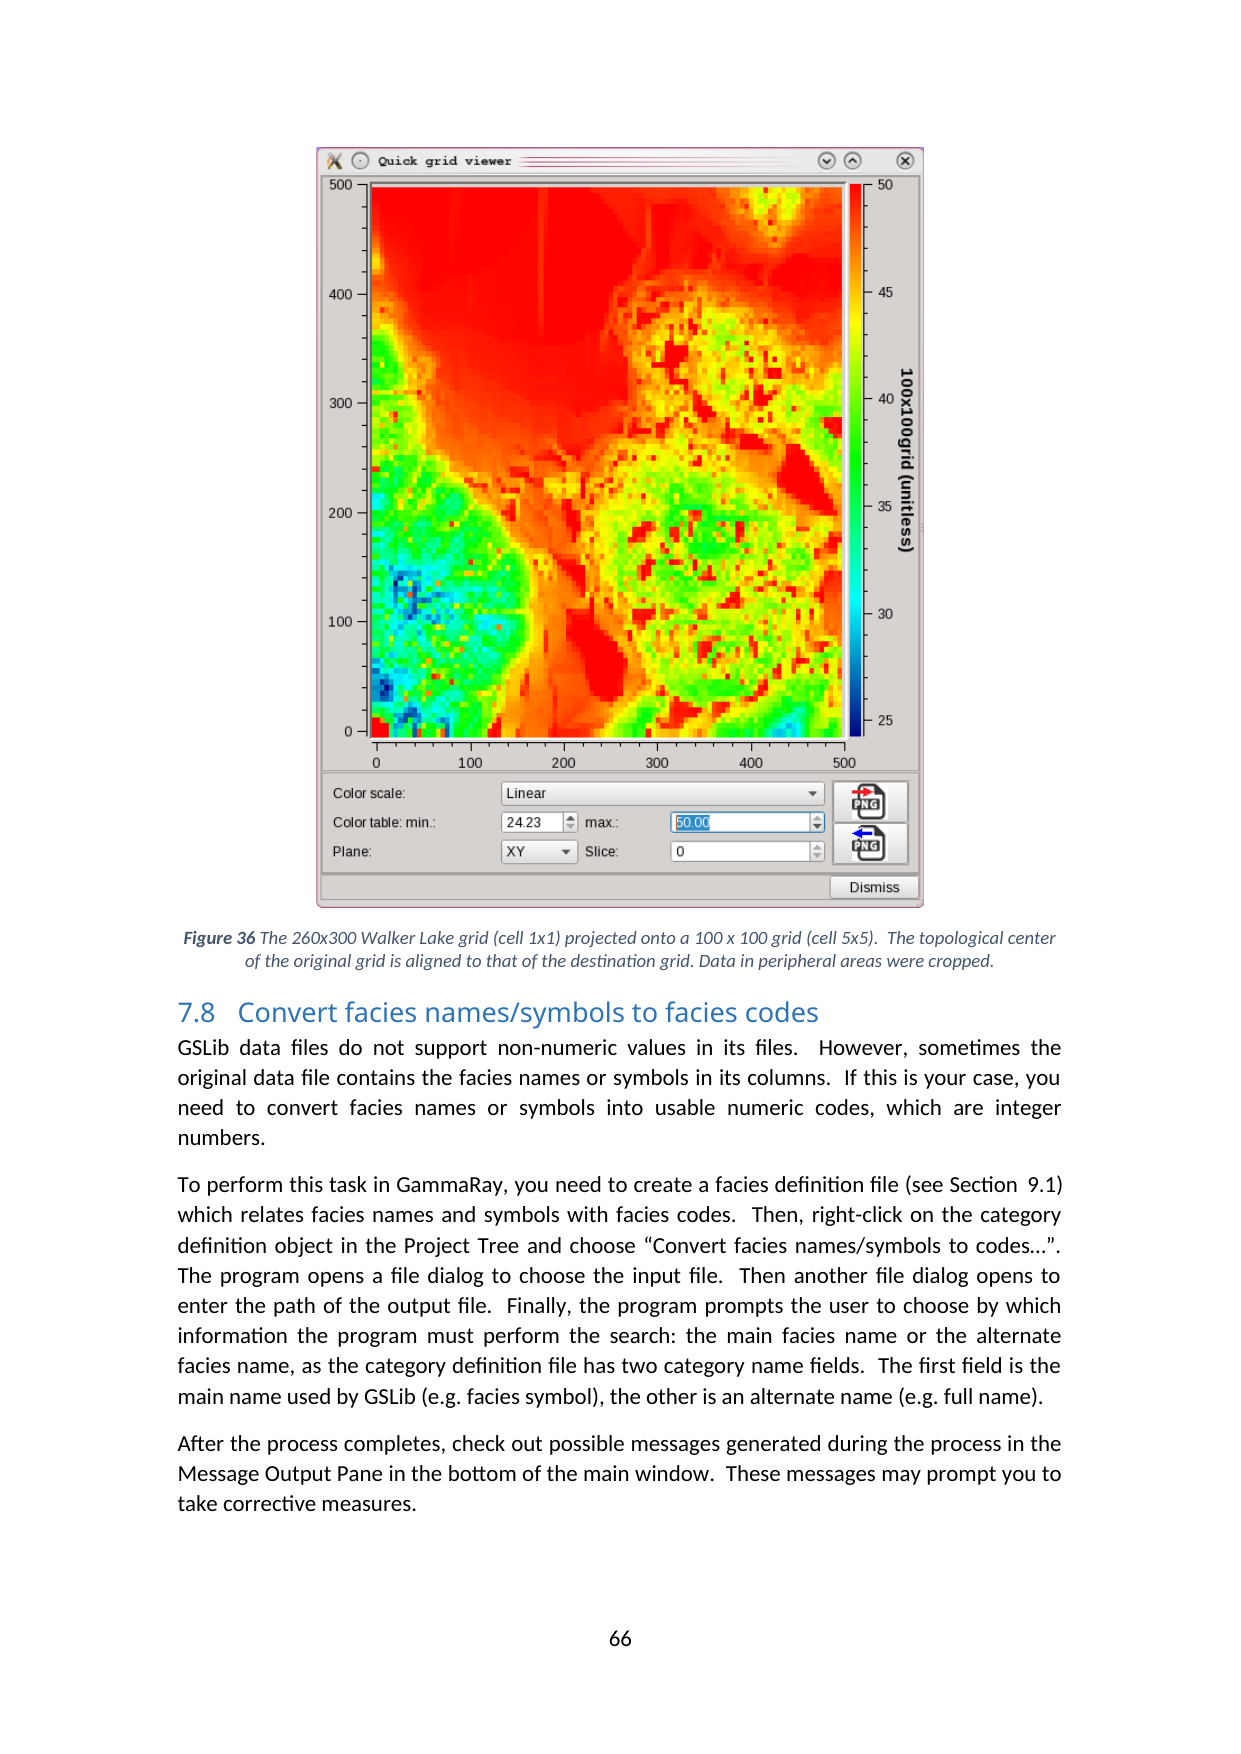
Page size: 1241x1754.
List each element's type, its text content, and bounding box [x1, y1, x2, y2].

text After the process completes, check out possible messages generated during the process in the Message Output Pane in the bottom of the main window. These messages may prompt you to take corrective measures. [177, 1429, 1063, 1517]
subtitle Convert facies names/symbols to facies codes [177, 993, 1063, 1030]
text Figure 36 The 260x300 Walker Lake grid (cell 1x1) projected onto a 100 x 100 grid (cell 5x5). The topological center of the original grid is aligned to that of the destination grid. Data in peripheral areas were cropped. [177, 926, 1063, 972]
picture [316, 147, 924, 908]
text To perform this task in GammaRay, you need to create a facies definition file (see Section 9.1) which relates facies names and symbols with facies codes. Then, right-click on the category definition object in the Project Tree and choose “Convert facies names/symbols to codes…”. The program opens a file dialog to choose the input file. Then another file dialog opens to enter the path of the output file. Finally, the program prompts the user to choose by which information the program must perform the search: the main facies name or the alternate facies name, as the category definition file has two category name fields. The first field is the main name used by GSLib (e.g. facies symbol), the other is an alternate name (e.g. full name). [177, 1170, 1063, 1410]
text GSLib data files do not support non-numeric values in its files. However, sometimes the original data file contains the facies names or symbols in its columns. If this is your case, you need to convert facies names or symbols into usable numeric codes, which are integer numbers. [177, 1033, 1063, 1152]
